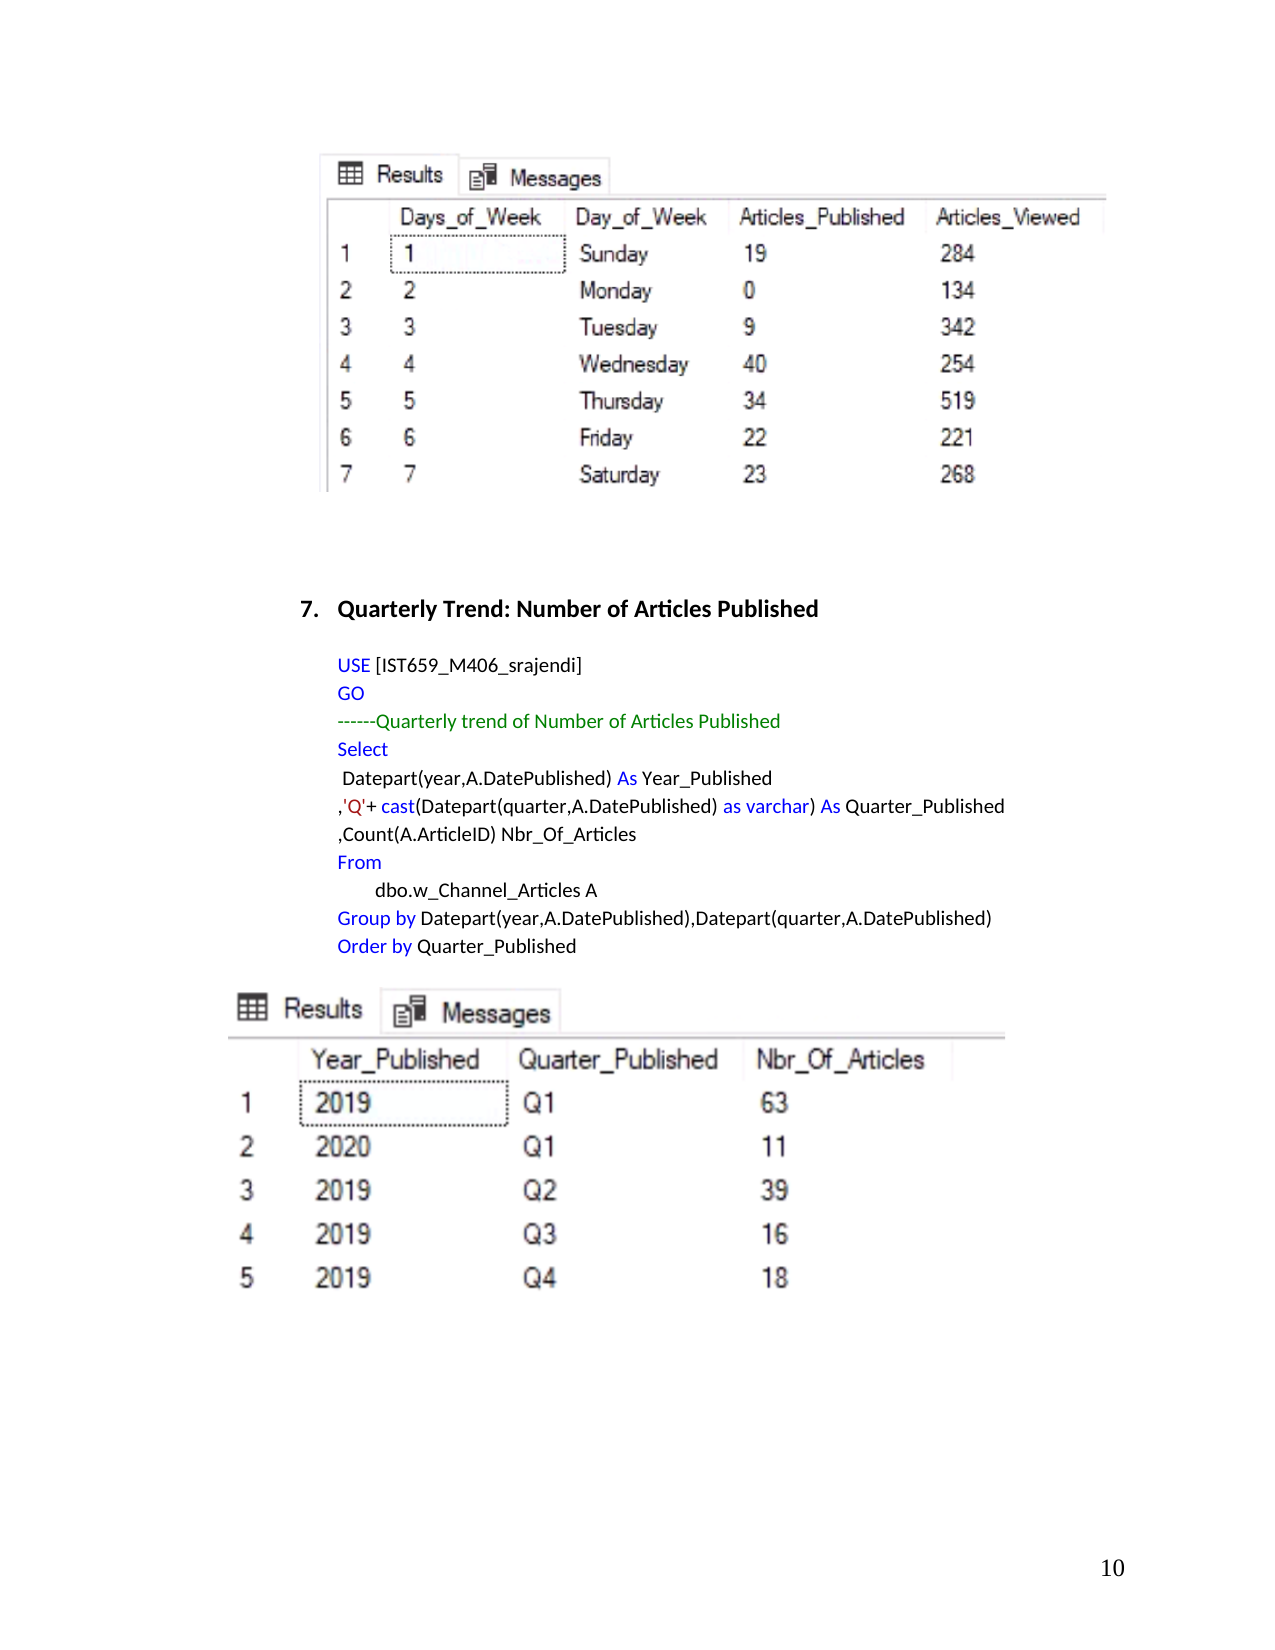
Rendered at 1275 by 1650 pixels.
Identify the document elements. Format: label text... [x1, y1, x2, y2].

text ,'Q'+ cast(Datepart(quarter,A.DatePublished) as varchar) As Quarter_Published [337, 790, 1125, 818]
text From [337, 846, 1125, 874]
text Select [337, 734, 1125, 762]
text Datepart(year,A.DatePublished) As Year_Published [337, 762, 1125, 790]
text dbo.w_Channel_Articles A [337, 874, 1125, 903]
text ------Quarterly trend of Number of Articles Published [337, 706, 1125, 734]
picture [319, 150, 1107, 492]
text Order by Quarter_Published [337, 931, 1125, 959]
picture [228, 987, 1005, 1303]
text GO [337, 678, 1125, 706]
list Quarterly Trend: Number of Articles Published [300, 593, 1125, 624]
text ,Count(A.ArticleID) Nbr_Of_Articles [337, 818, 1125, 846]
text USE [IST659_M406_srajendi] [337, 649, 1125, 678]
text Group by Datepart(year,A.DatePublished),Datepart(quarter,A.DatePublished) [337, 903, 1125, 931]
